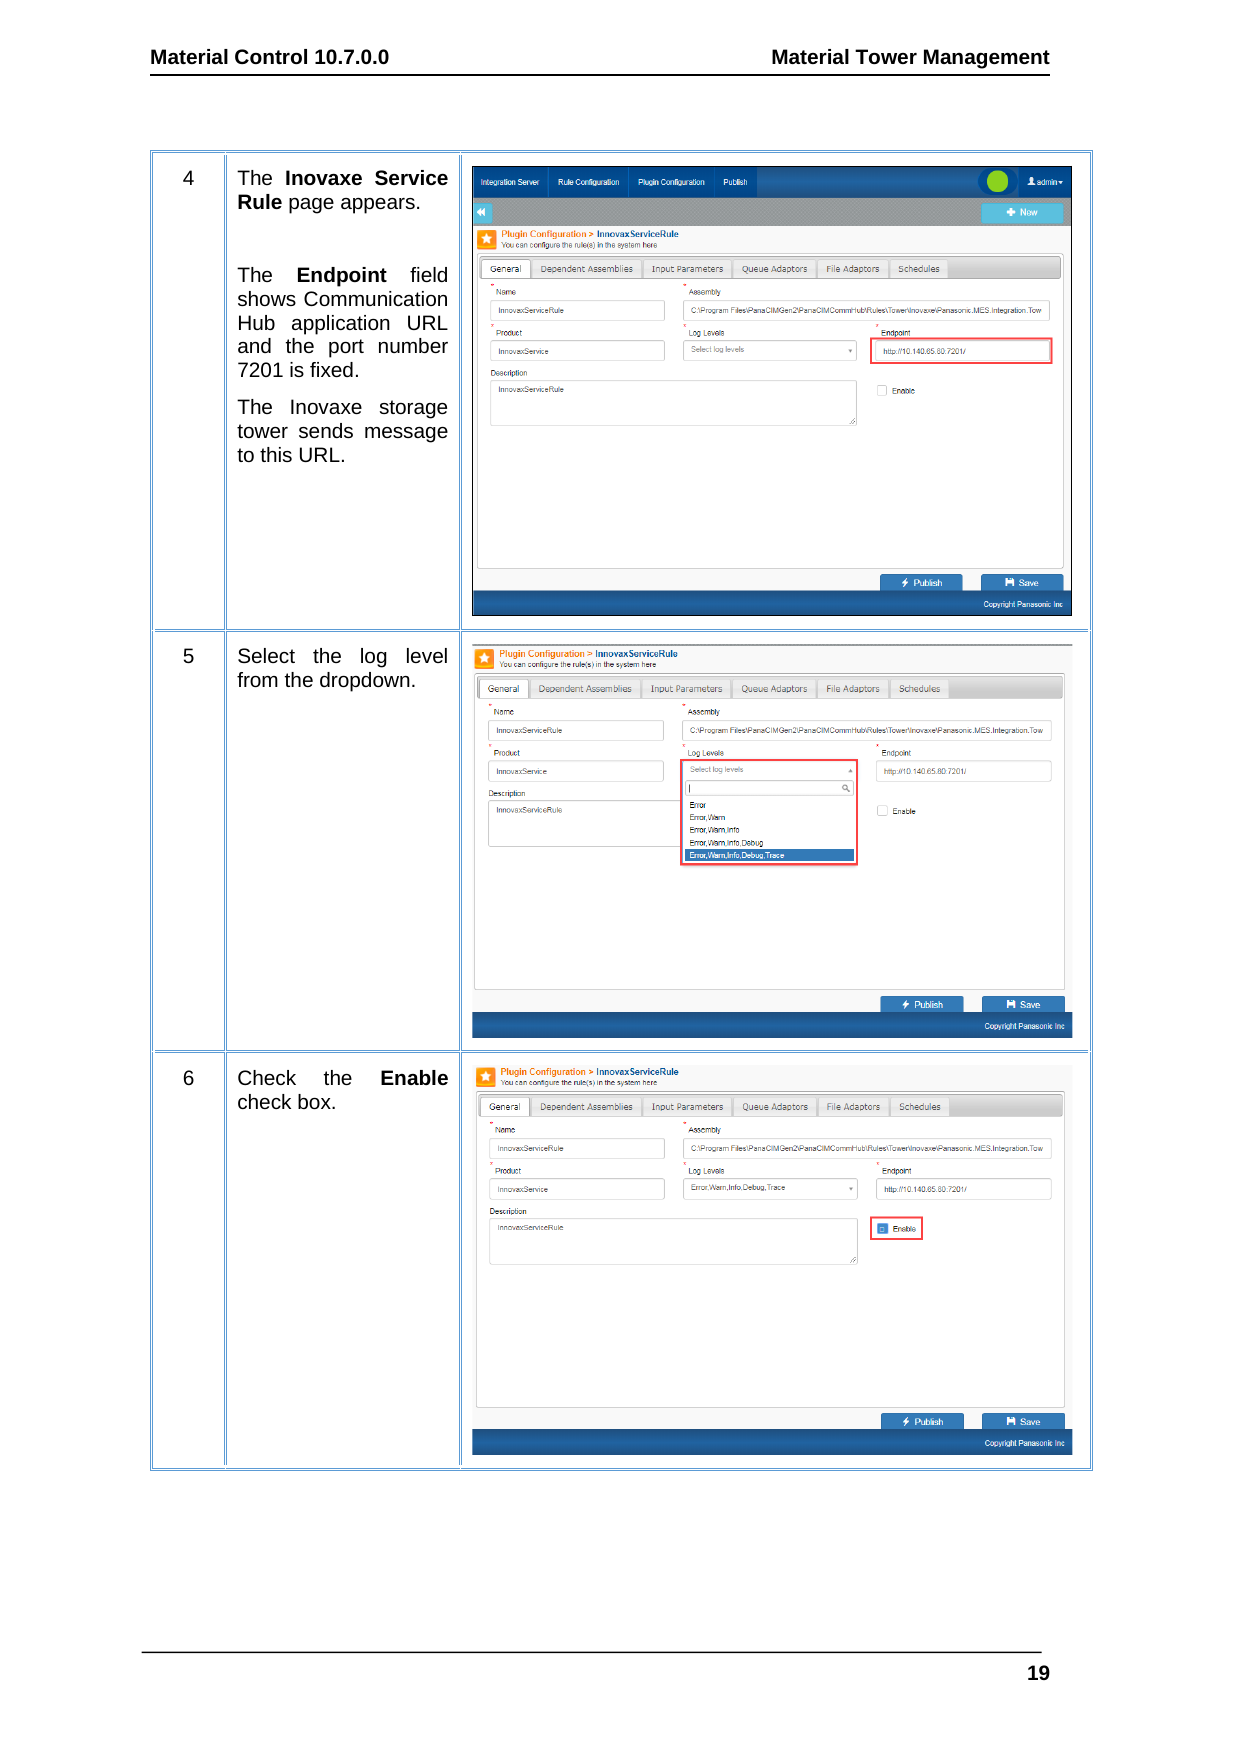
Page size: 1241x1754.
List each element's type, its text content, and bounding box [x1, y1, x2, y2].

table_cell 6 [152, 1050, 225, 1467]
table_cell [462, 629, 1090, 1050]
table_cell 4 [153, 153, 225, 629]
picture [472, 644, 1073, 1038]
table_cell Select the log level from the dropdown. [227, 632, 459, 1050]
picture [473, 167, 1071, 615]
table_cell The Inovaxe Service Rule page appears. The Endpoint field shows Communication Hub application URL and the port number 7201 is fixed. The Inovaxe storage tower sends message to this URL. [225, 153, 460, 629]
picture [472, 1065, 1073, 1455]
table_cell Check the Enable check box. [225, 1053, 460, 1467]
table_cell [460, 1050, 1092, 1467]
table_cell [460, 153, 1090, 629]
table_cell 5 [153, 629, 224, 1050]
